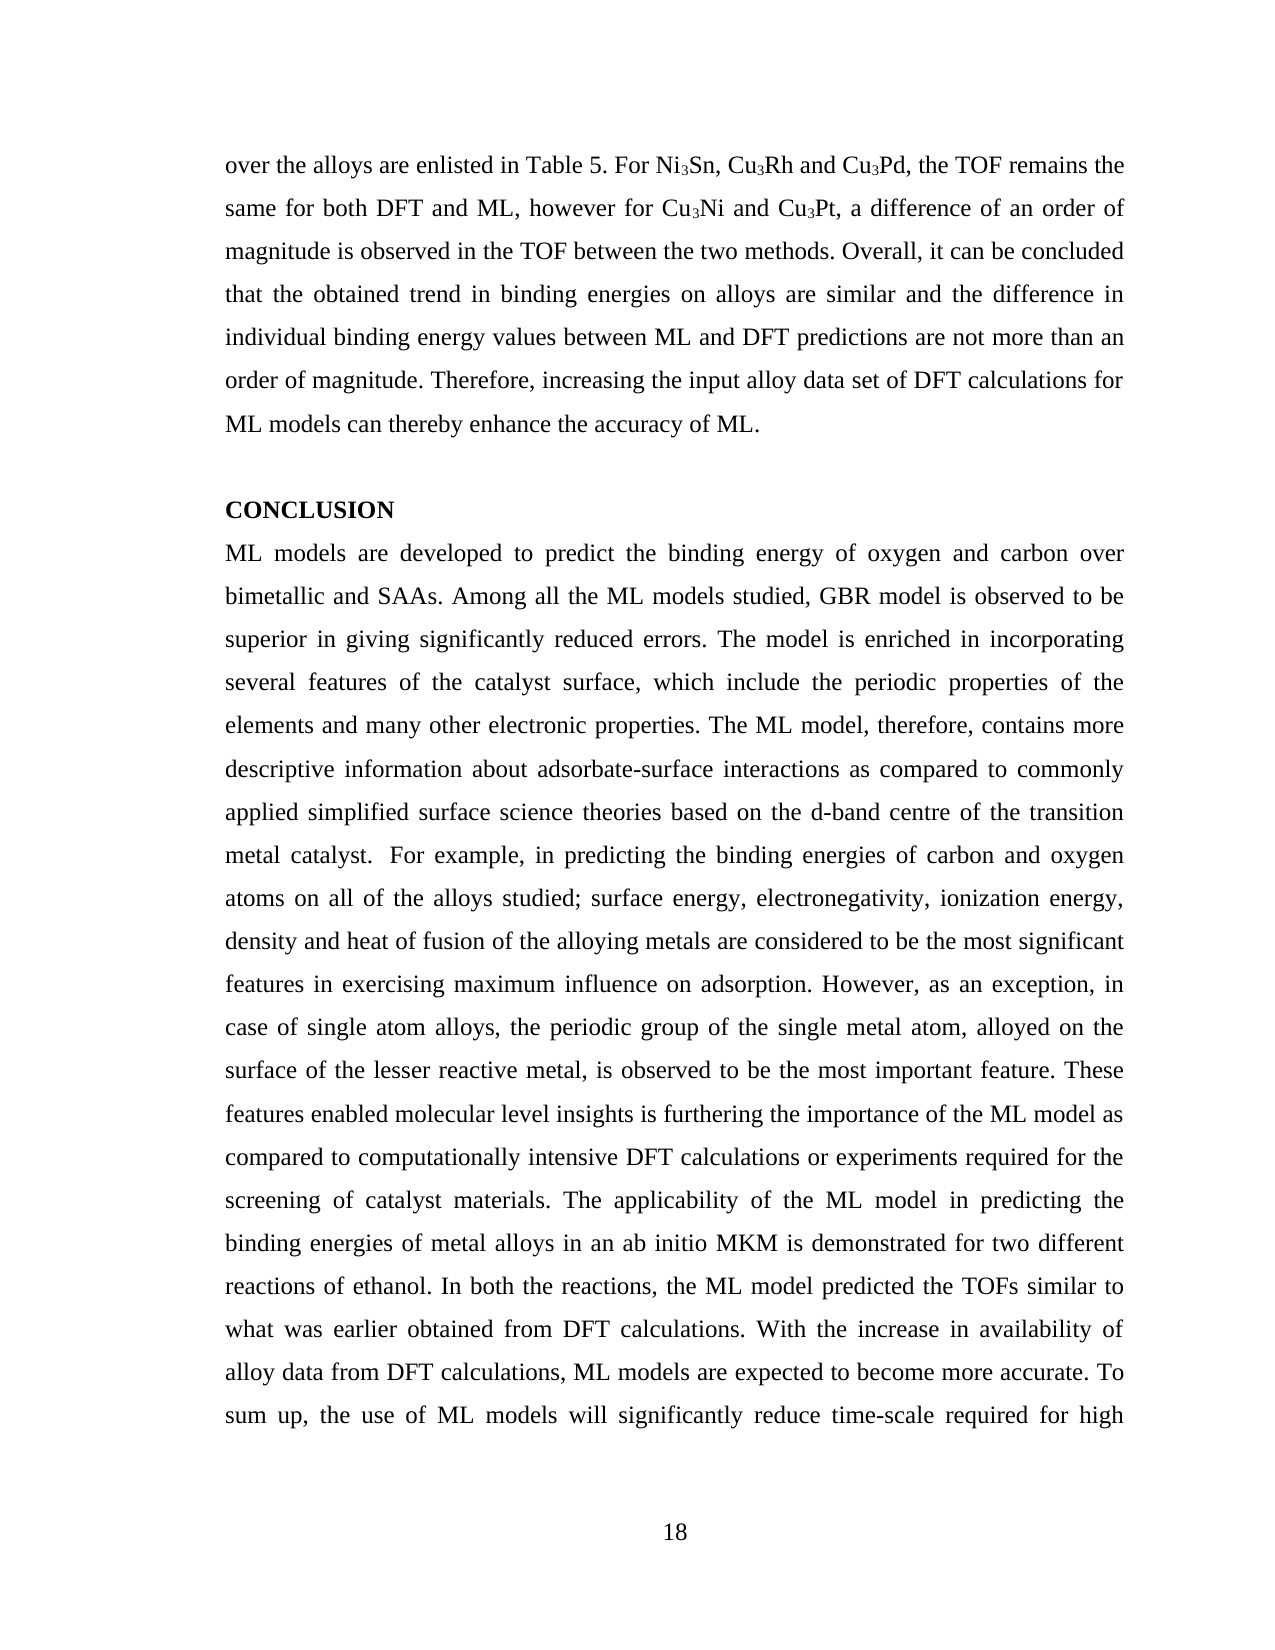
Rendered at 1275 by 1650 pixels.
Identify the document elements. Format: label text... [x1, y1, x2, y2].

text CONCLUSION [225, 495, 1125, 524]
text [225, 150, 1125, 437]
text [225, 538, 1125, 1429]
